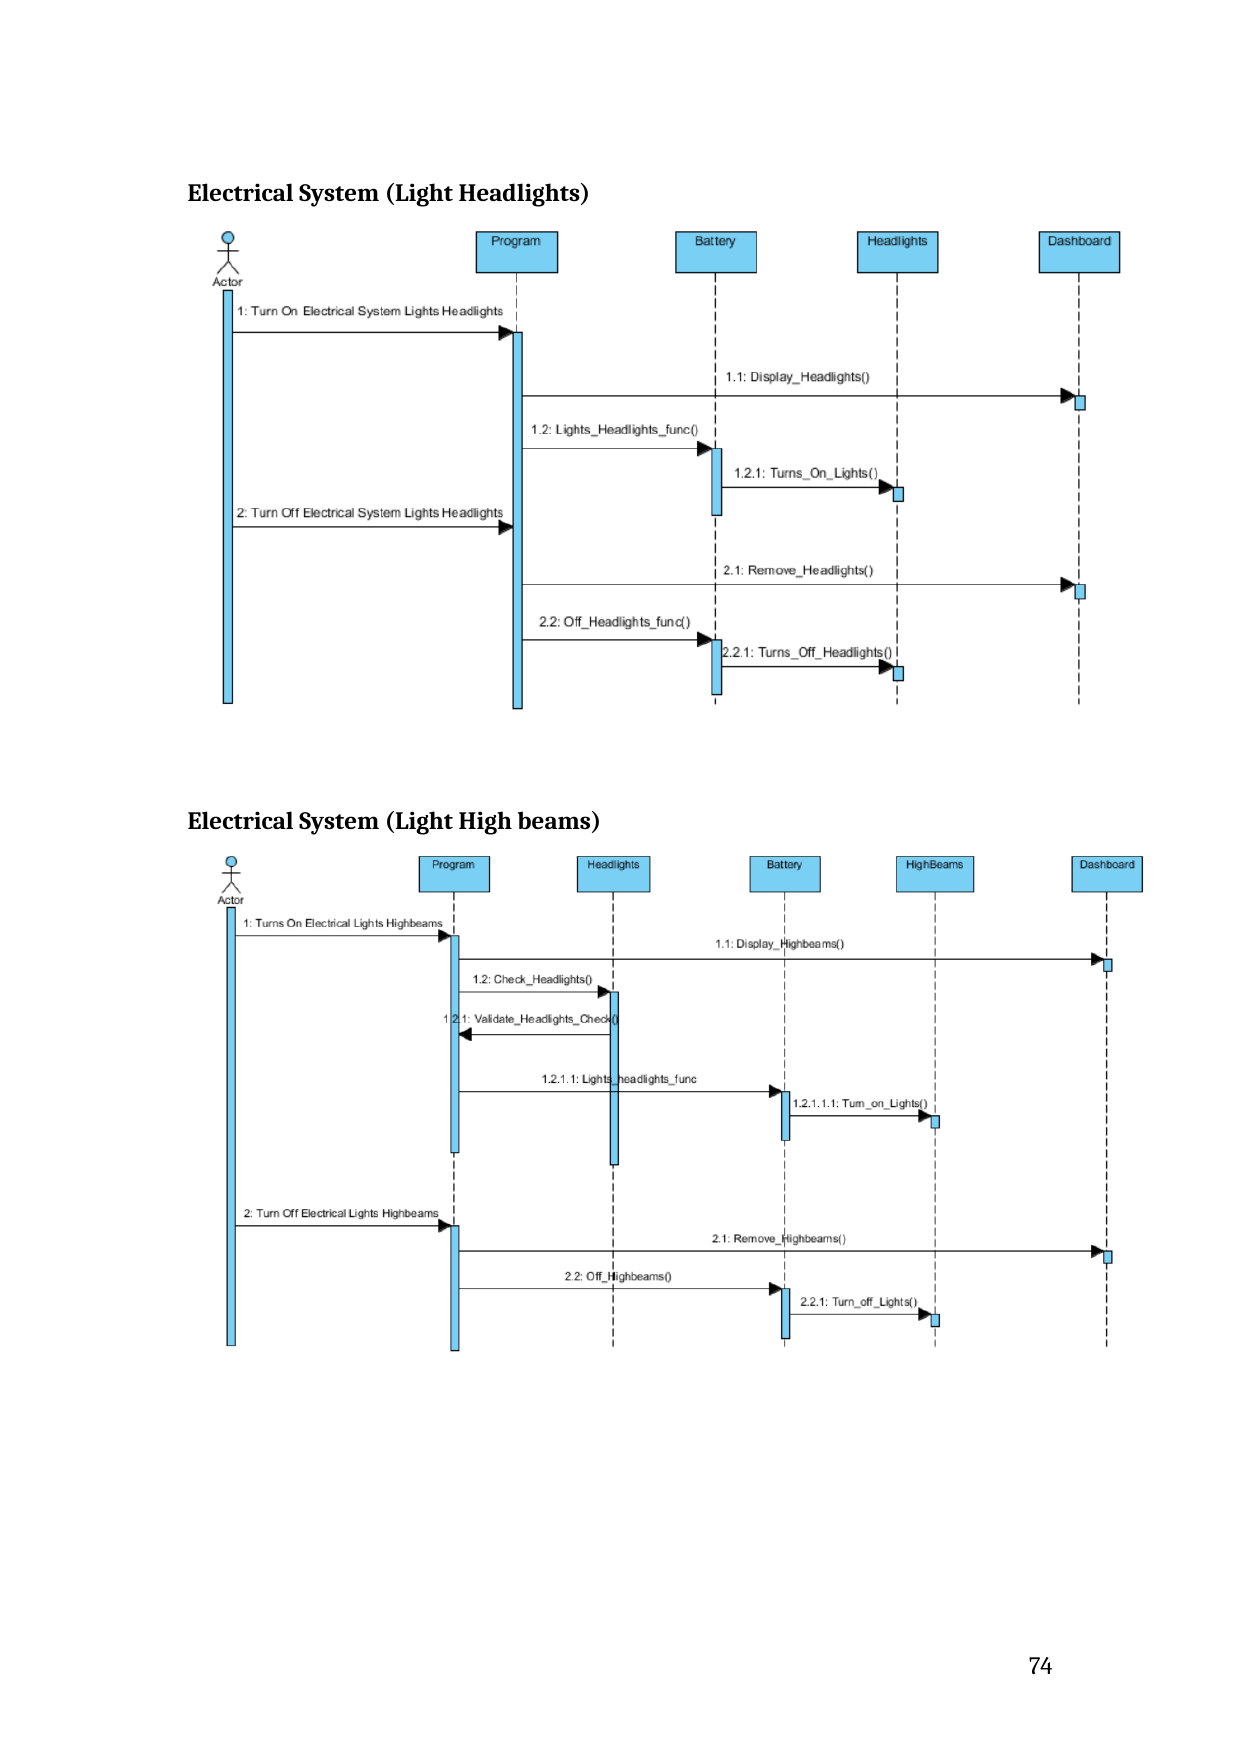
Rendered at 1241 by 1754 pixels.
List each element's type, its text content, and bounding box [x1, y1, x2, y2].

text Electrical System (Light High beams) [187, 807, 1053, 835]
picture [187, 207, 1161, 750]
text Electrical System (Light Headlights) [187, 179, 1053, 207]
picture [187, 835, 1161, 1376]
